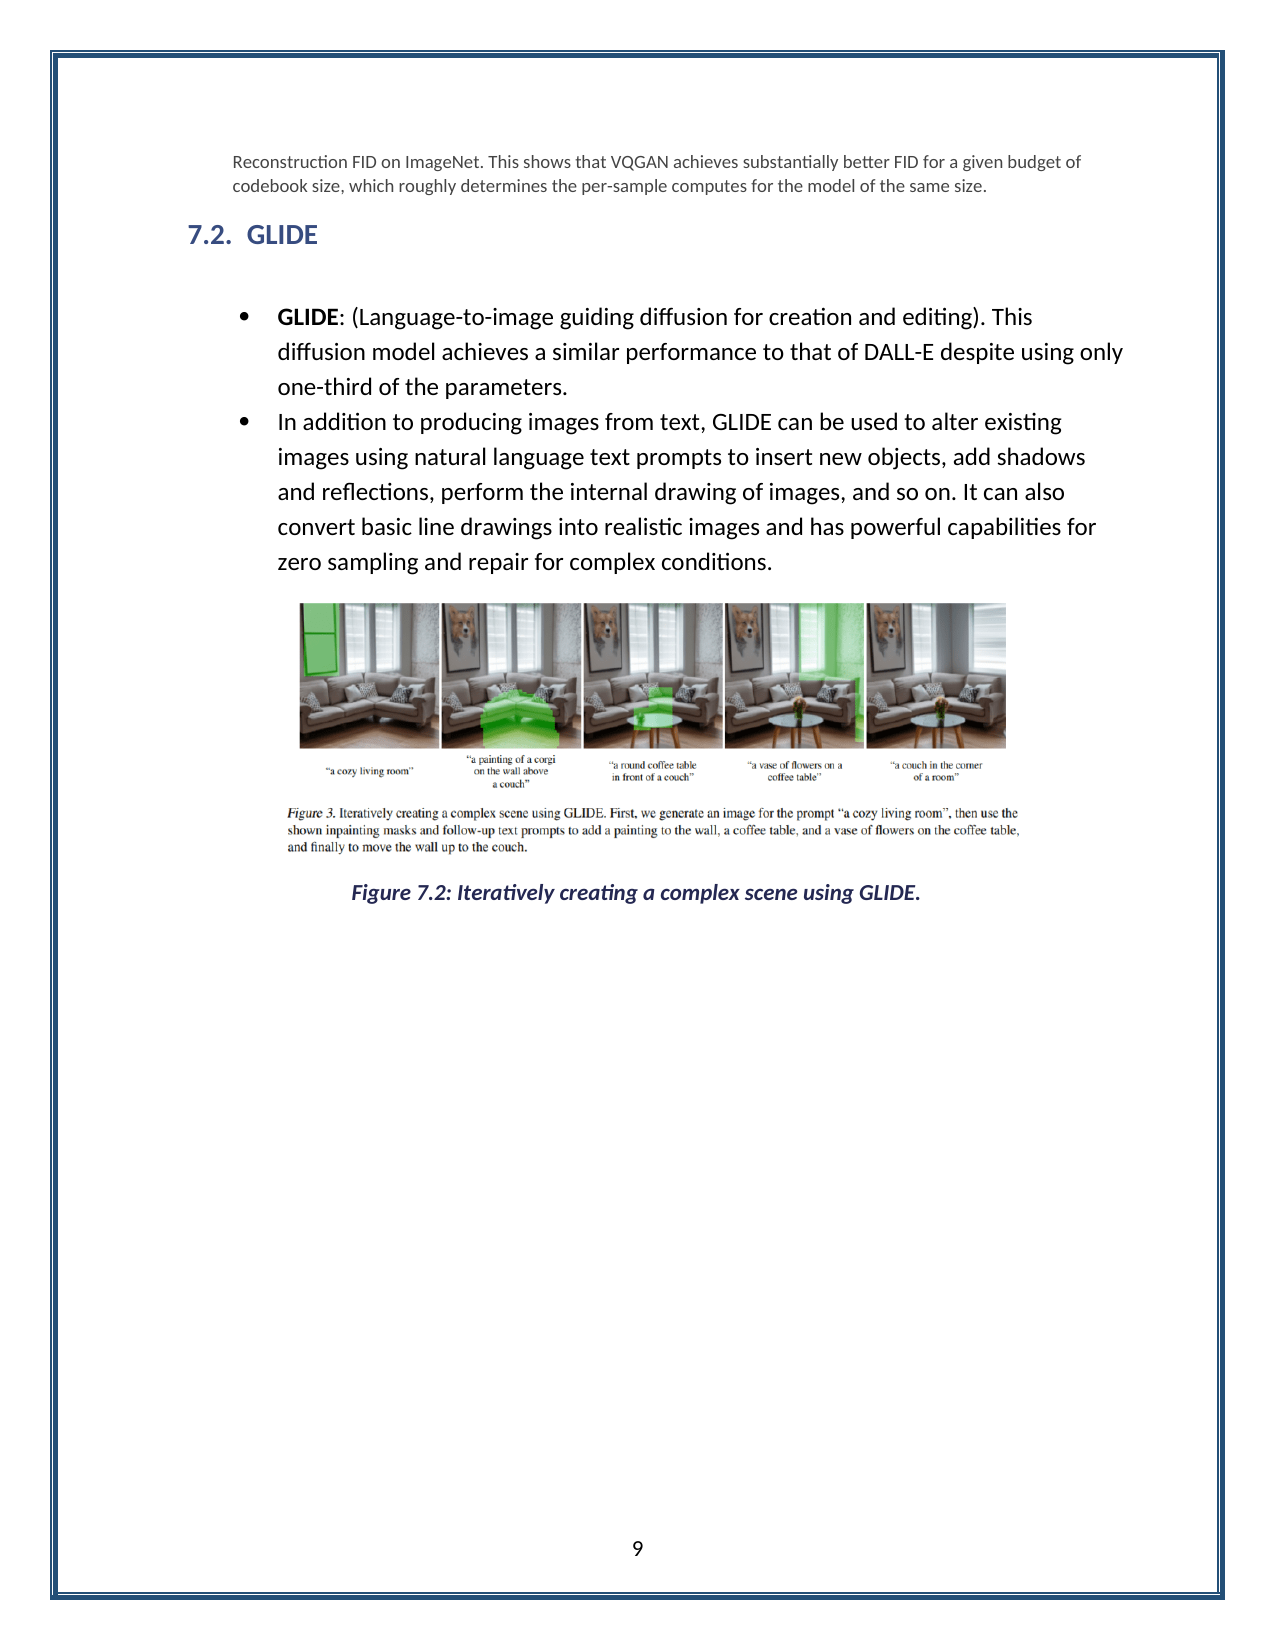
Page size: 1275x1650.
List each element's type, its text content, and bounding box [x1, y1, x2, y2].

list In addition to producing images from text, GLIDE can be used to alter existing images using natural language text prompts to insert new objects, add shadows and reflections, perform the internal drawing of images, and so on. It can also convert basic line drawings into realistic images and has powerful capabilities for zero sampling and repair for complex conditions. [240, 406, 1125, 577]
list GLIDE: (Language-to-image guiding diffusion for creation and editing). This diffusion model achieves a similar performance to that of DALL-E despite using only one-third of the parameters. [240, 301, 1125, 402]
text Figure 7.2: Iteratively creating a complex scene using GLIDE. [150, 878, 1125, 906]
picture [275, 598, 1038, 859]
subtitle GLIDE [187, 216, 1125, 252]
text Reconstruction FID on ImageNet. This shows that VQGAN achieves substantially better FID for a given budget of codebook size, which roughly determines the per-sample computes for the model of the same size. [232, 150, 1125, 198]
